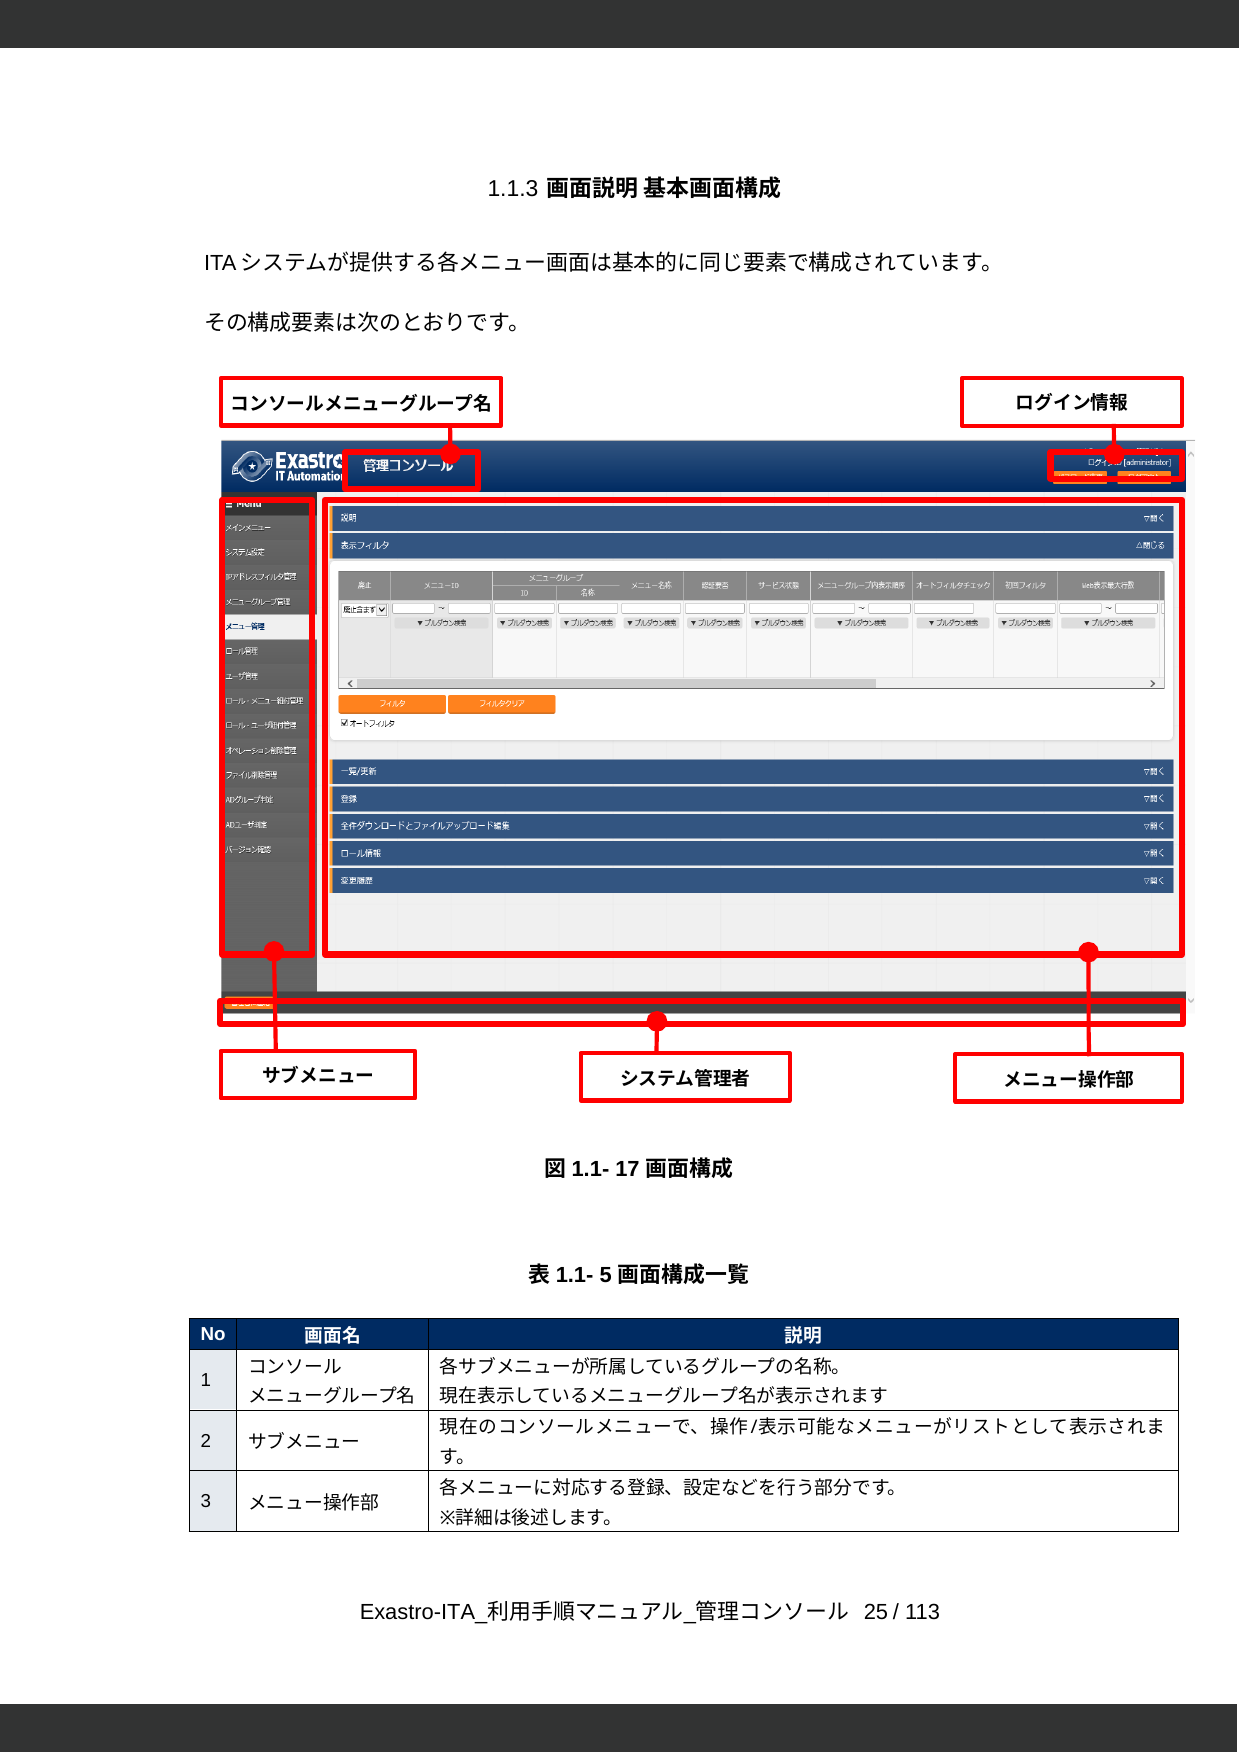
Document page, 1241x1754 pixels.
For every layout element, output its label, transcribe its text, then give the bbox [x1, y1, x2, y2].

table_header No [190, 1319, 236, 1349]
picture [0, 1704, 1237, 1752]
picture [221, 439, 1196, 1014]
table_header 画面名 [237, 1319, 428, 1349]
picture [1091, 1004, 1180, 1014]
text ITAシステムが提供する各メニュー画面は基本的に同じ要素で構成されています。 その構成要素は次のとおりです。 [204, 231, 1152, 350]
table_cell 1 [190, 1350, 236, 1409]
table_cell サブメニュー [237, 1411, 428, 1470]
table_cell 現在のコンソールメニューで、操作/表示可能なメニューがリストとして表示されます。 [429, 1411, 1178, 1470]
picture [223, 1004, 273, 1014]
picture [0, 0, 1239, 48]
table_cell メニュー操作部 [237, 1471, 428, 1531]
picture [348, 455, 475, 486]
table_cell 3 [190, 1471, 236, 1531]
picture [328, 503, 1179, 951]
subtitle 画面説明 基本画面構成 [487, 157, 1152, 216]
picture [1054, 455, 1179, 476]
table_header 説明 [429, 1319, 1178, 1349]
text 表 1.1- 5 画面構成一覧 [148, 1243, 1130, 1302]
picture [221, 958, 272, 998]
table_cell コンソール メニューグループ名 [237, 1350, 428, 1409]
picture [225, 503, 309, 951]
picture [278, 1004, 1086, 1014]
text 図 1.1- 17 画面構成 [148, 1137, 1130, 1197]
table_cell 各メニューに対応する登録、設定などを行う部分です。 ※詳細は後述します。 [429, 1471, 1178, 1531]
table_cell 2 [190, 1411, 236, 1470]
table_cell 各サブメニューが所属しているグループの名称。 現在表示しているメニューグループ名が表示されます [429, 1350, 1178, 1409]
